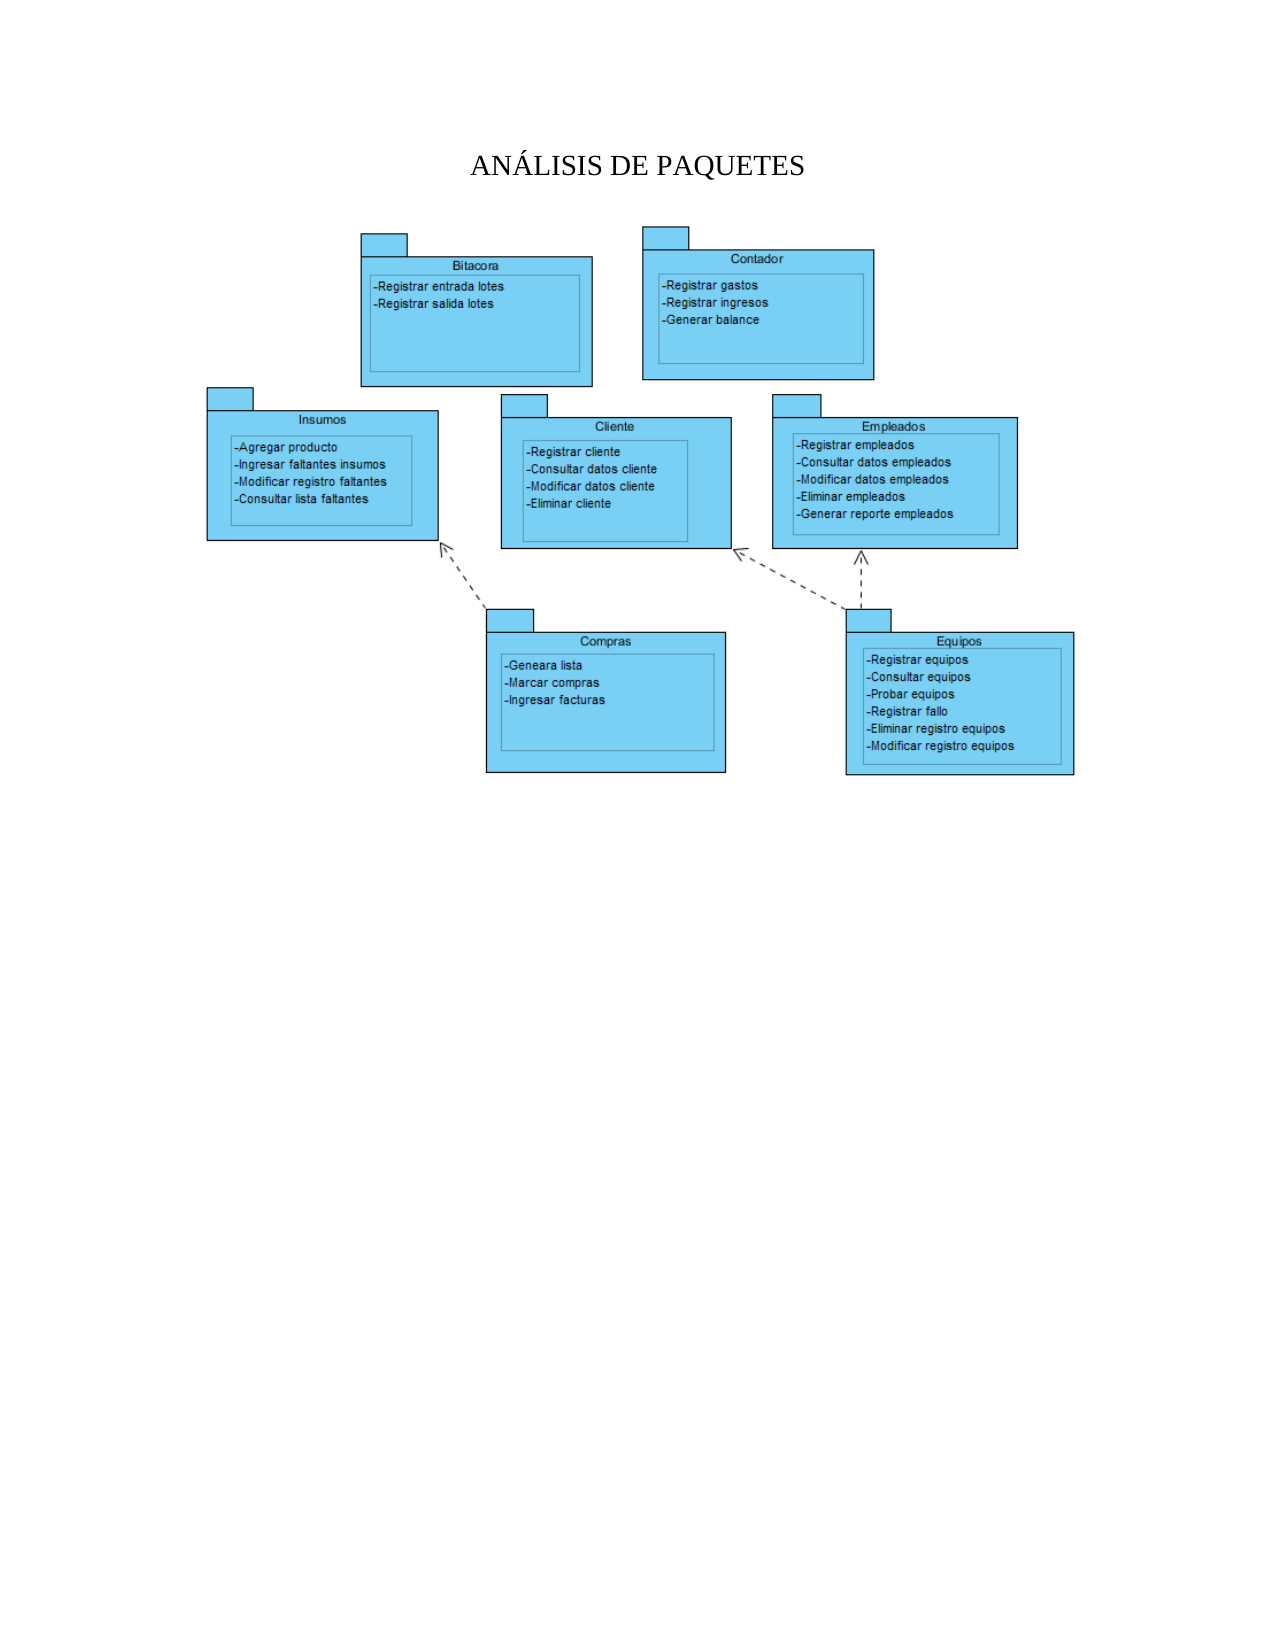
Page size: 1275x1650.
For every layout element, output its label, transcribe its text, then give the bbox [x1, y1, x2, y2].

text ANÁLISIS DE PAQUETES [177, 148, 1098, 181]
picture [177, 220, 1098, 788]
